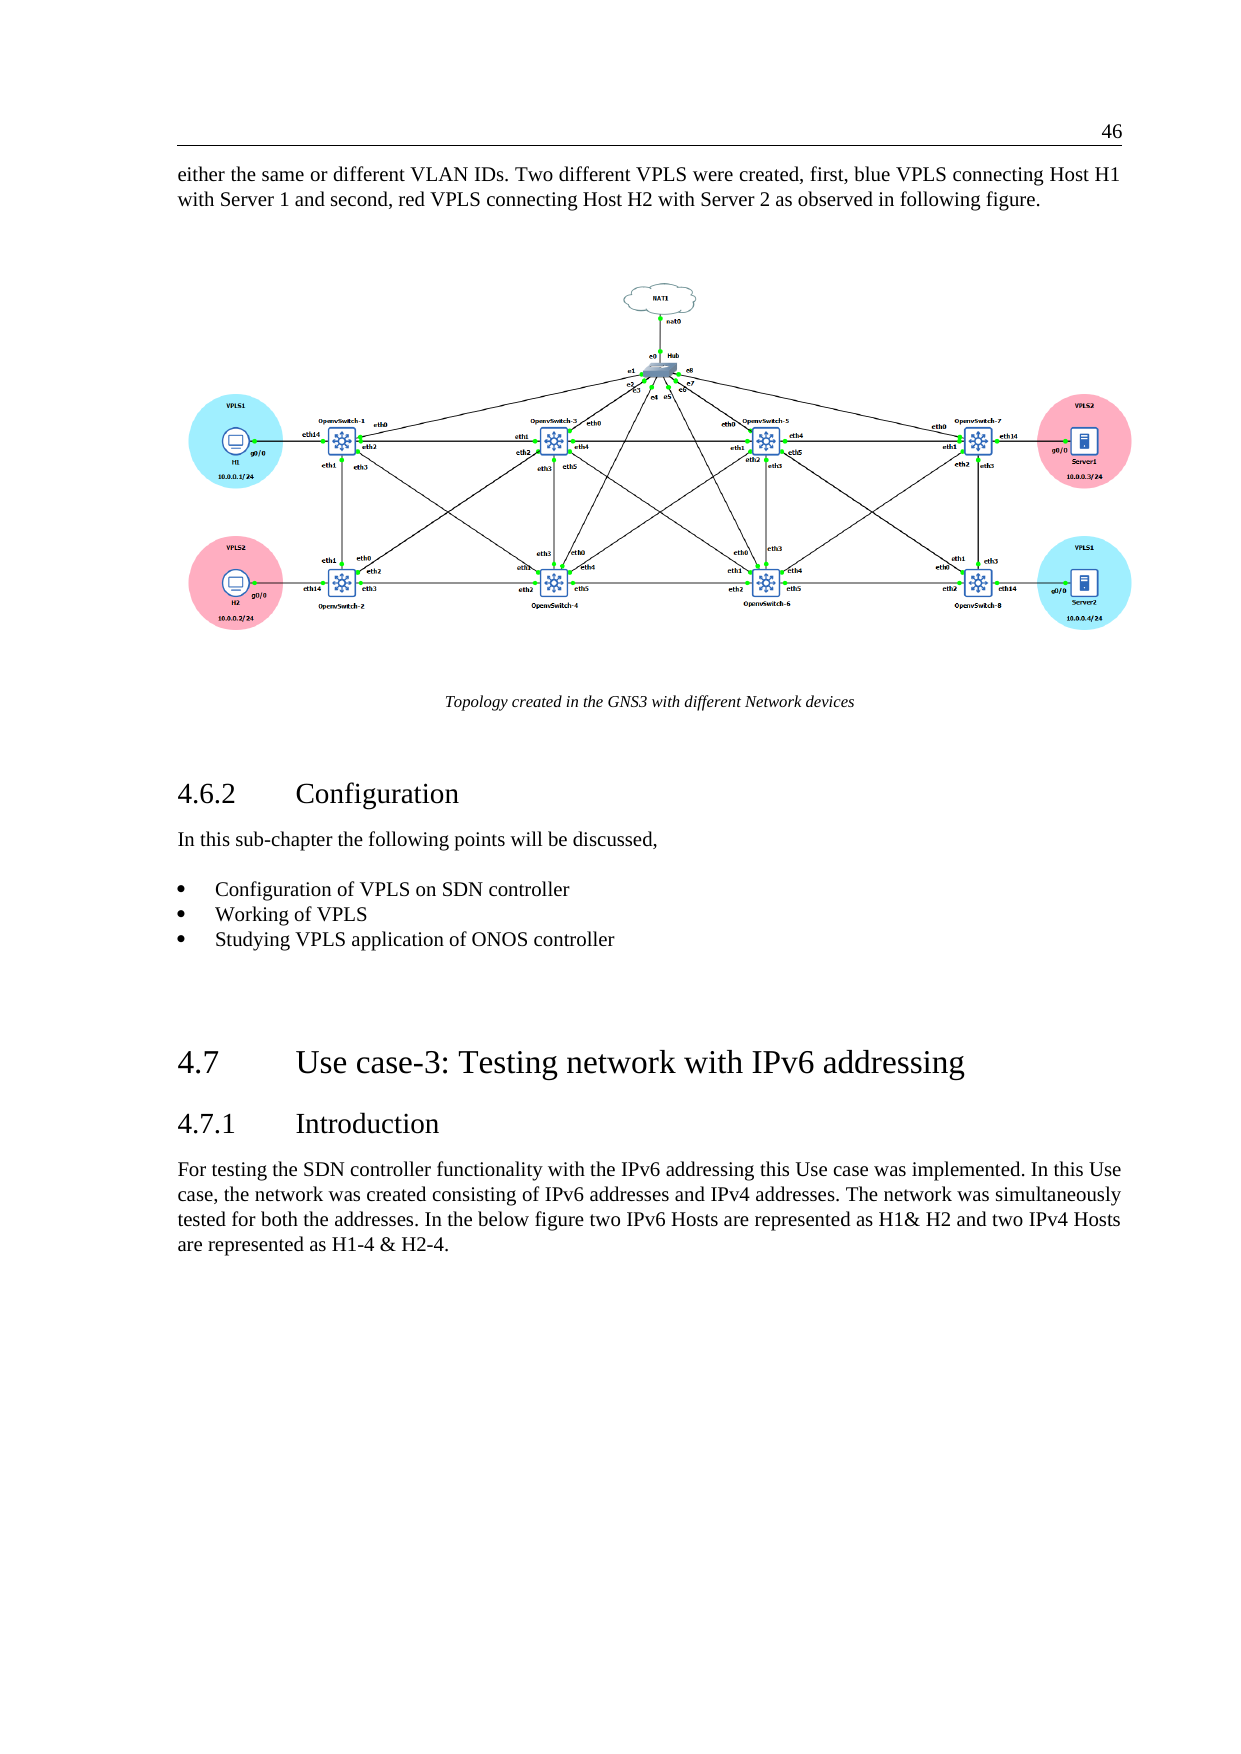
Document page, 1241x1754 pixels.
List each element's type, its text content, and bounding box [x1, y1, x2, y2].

list Studying VPLS application of ONOS controller [177, 926, 1122, 951]
picture [177, 265, 1139, 672]
subtitle Configuration [177, 776, 1122, 809]
list Configuration of VPLS on SDN controller [177, 876, 1122, 901]
subtitle Introduction [177, 1106, 1122, 1139]
text In this sub-chapter the following points will be discussed, [177, 826, 1122, 851]
list Working of VPLS [177, 901, 1122, 926]
text For testing the SDN controller functionality with the IPv6 addressing this Use case was implemented. In this Use case, the network was created consisting of IPv6 addresses and IPv4 addresses. The network was simultaneously tested for both the addresses. In the below figure two IPv6 Hosts are represented as H1& H2 and two IPv4 Hosts are represented as H1-4 & H2-4. [177, 1156, 1122, 1256]
subtitle Use case-3: Testing network with IPv6 addressing [177, 1041, 1122, 1081]
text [177, 161, 1122, 211]
text Topology created in the GNS3 with different Network devices [177, 686, 1122, 711]
